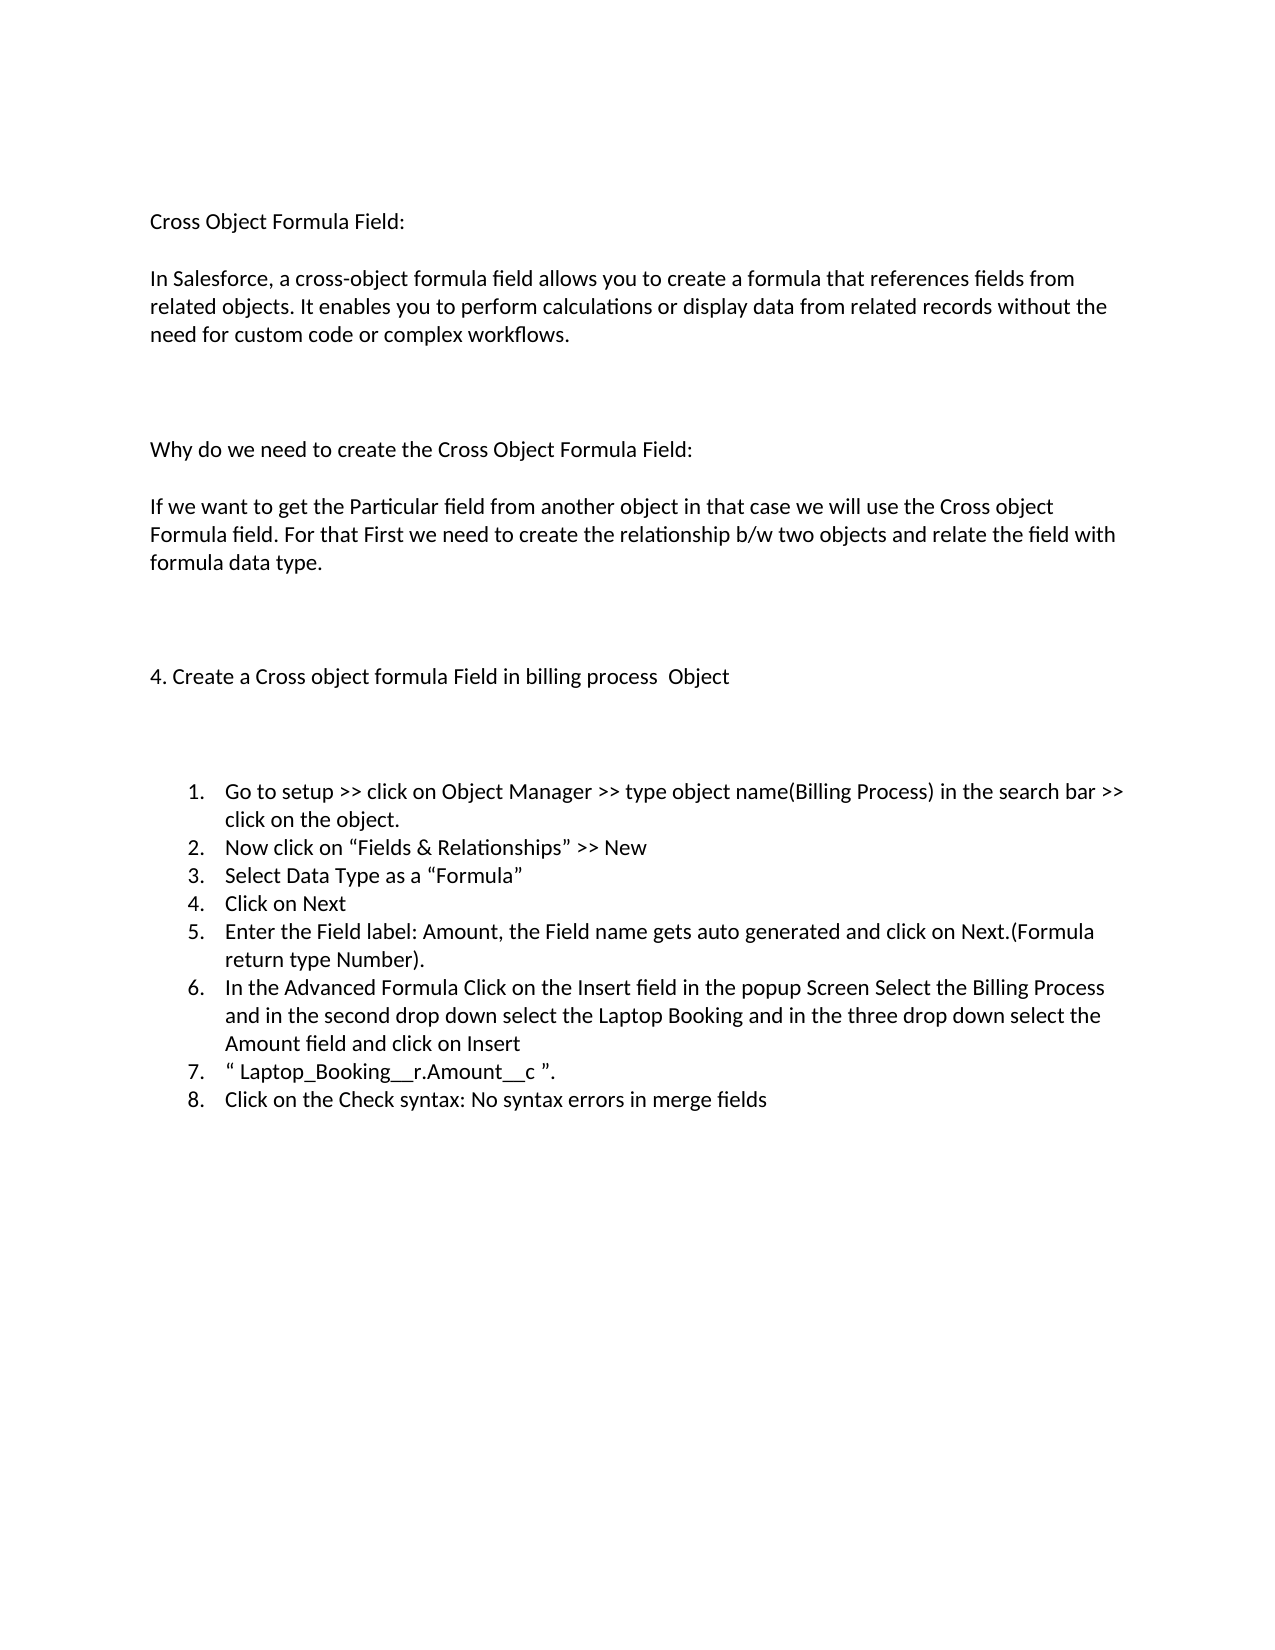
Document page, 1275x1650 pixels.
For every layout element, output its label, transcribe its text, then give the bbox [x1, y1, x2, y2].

text Why do we need to create the Cross Object Formula Field: [150, 435, 1125, 463]
list Click on Next [187, 889, 1125, 917]
list Select Data Type as a “Formula” [187, 861, 1125, 889]
list Enter the Field label: Amount, the Field name gets auto generated and click on Next.(Formula return type Number). [187, 917, 1125, 973]
list In the Advanced Formula Click on the Insert field in the popup Screen Select the Billing Process and in the second drop down select the Laptop Booking and in the three drop down select the Amount field and click on Insert [187, 973, 1125, 1057]
text Cross Object Formula Field: [150, 207, 1125, 235]
list “ Laptop_Booking__r.Amount__c ”. [187, 1057, 1125, 1085]
text 4. Create a Cross object formula Field in billing process Object [150, 662, 1125, 690]
text If we want to get the Particular field from another object in that case we will use the Cross object Formula field. For that First we need to create the relationship b/w two objects and relate the field with formula data type. [150, 492, 1125, 576]
text In Salesforce, a cross-object formula field allows you to create a formula that references fields from related objects. It enables you to perform calculations or display data from related records without the need for custom code or complex workflows. [150, 264, 1125, 348]
list Click on the Check syntax: No syntax errors in merge fields [187, 1085, 1125, 1113]
list Go to setup >> click on Object Manager >> type object name(Billing Process) in the search bar >> click on the object. [187, 777, 1125, 833]
list Now click on “Fields & Relationships” >> New [187, 833, 1125, 861]
